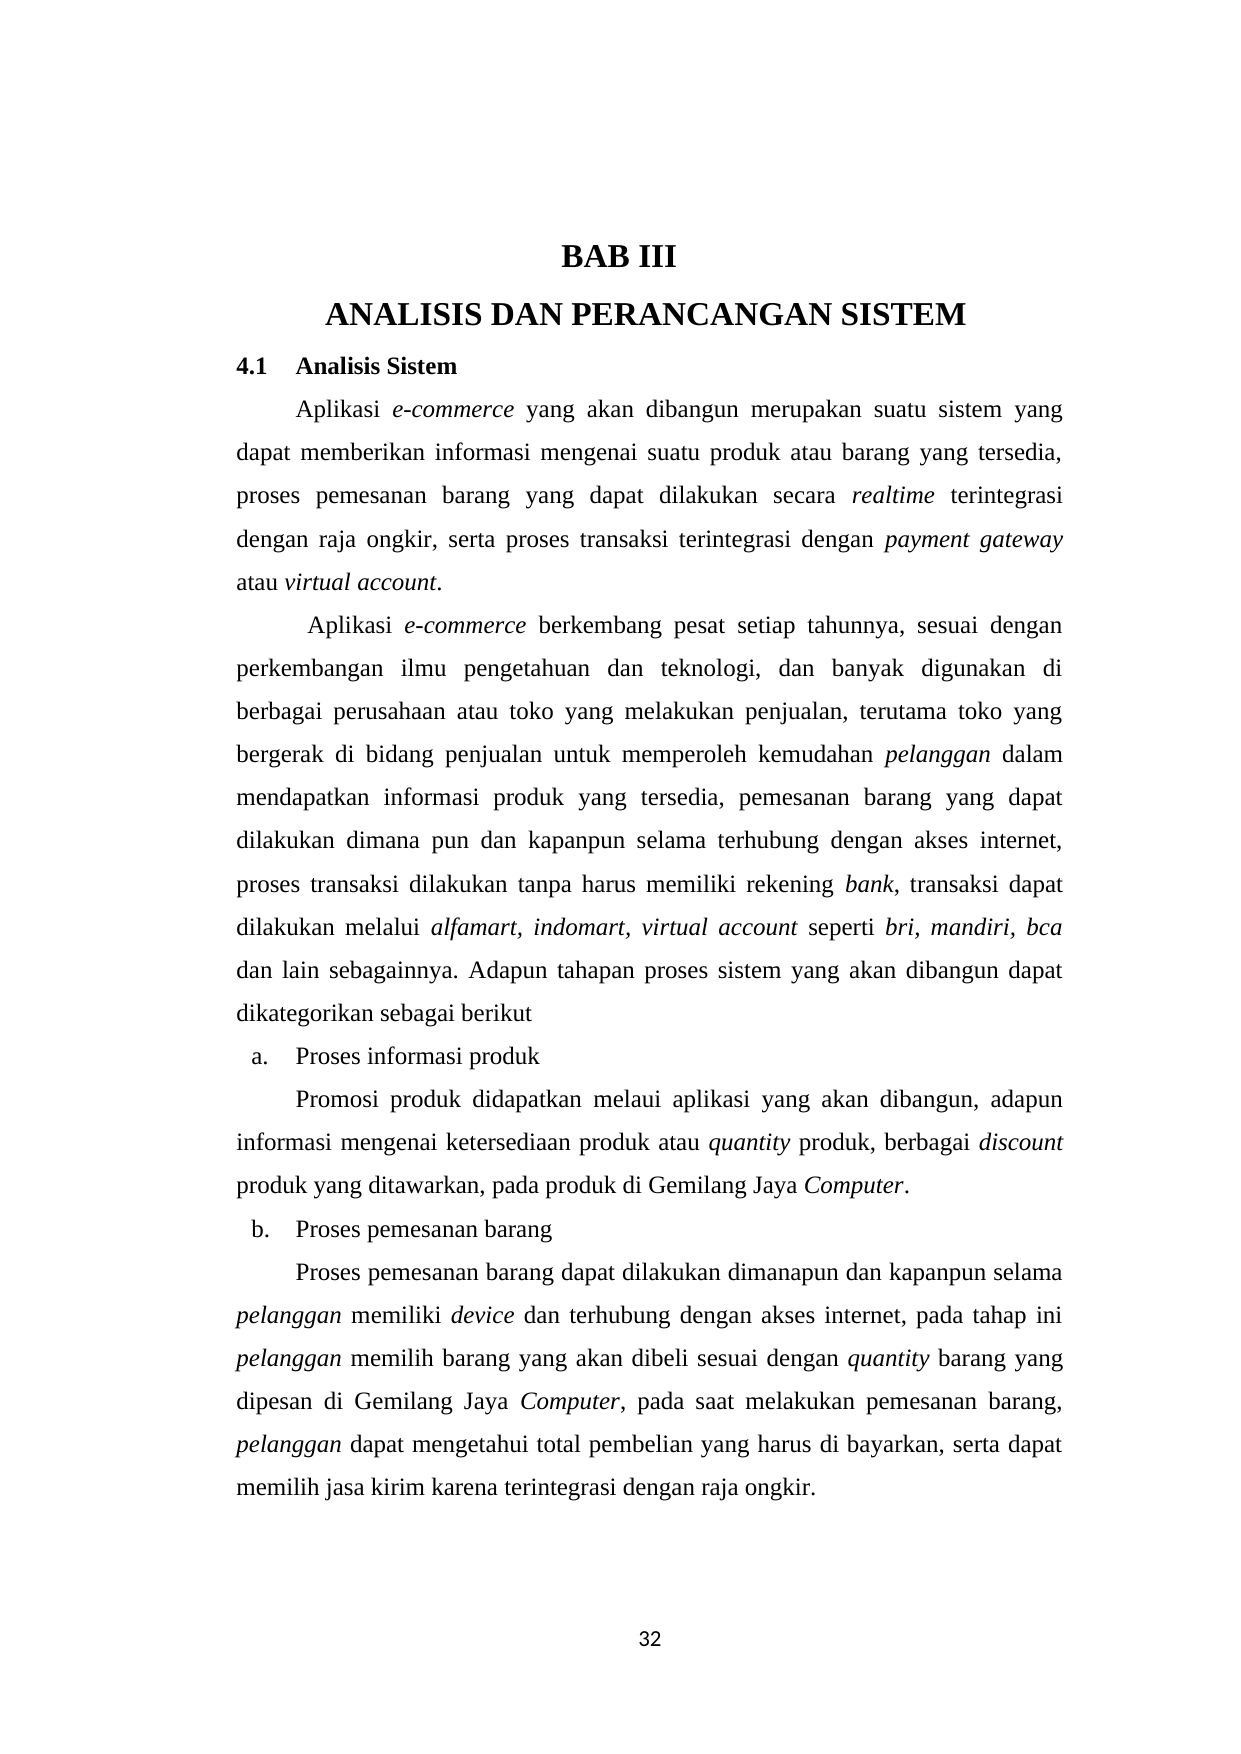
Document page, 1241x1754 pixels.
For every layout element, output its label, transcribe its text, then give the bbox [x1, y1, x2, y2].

text Aplikasi e-commerce berkembang pesat setiap tahunnya, sesuai dengan perkembangan ilmu pengetahuan dan teknologi, dan banyak digunakan di berbagai perusahaan atau toko yang melakukan penjualan, terutama toko yang bergerak di bidang penjualan untuk memperoleh kemudahan pelanggan dalam mendapatkan informasi produk yang tersedia, pemesanan barang yang dapat dilakukan dimana pun dan kapanpun selama terhubung dengan akses internet, proses transaksi dilakukan tanpa harus memiliki rekening bank, transaksi dapat dilakukan melalui alfamart, indomart, virtual account seperti bri, mandiri, bca dan lain sebagainnya. Adapun tahapan proses sistem yang akan dibangun dapat dikategorikan sebagai berikut [236, 610, 1063, 1027]
subtitle Analisis Sistem [236, 351, 1063, 380]
text Promosi produk didapatkan melaui aplikasi yang akan dibangun, adapun informasi mengenai ketersediaan produk atau quantity produk, berbagai discount produk yang ditawarkan, pada produk di Gemilang Jaya Computer. [236, 1084, 1063, 1199]
text Proses pemesanan barang dapat dilakukan dimanapun dan kapanpun selama pelanggan memiliki device dan terhubung dengan akses internet, pada tahap ini pelanggan memilih barang yang akan dibeli sesuai dengan quantity barang yang dipesan di Gemilang Jaya Computer, pada saat melakukan pemesanan barang, pelanggan dapat mengetahui total pembelian yang harus di bayarkan, serta dapat memilih jasa kirim karena terintegrasi dengan raja ongkir. [236, 1257, 1063, 1501]
subtitle BAB III [236, 236, 1063, 274]
list Proses pemesanan barang [251, 1214, 1063, 1242]
subtitle ANALISIS DAN PERANCANGAN SISTEM [236, 294, 1063, 332]
list Proses informasi produk [251, 1041, 1063, 1070]
text Aplikasi e-commerce yang akan dibangun merupakan suatu sistem yang dapat memberikan informasi mengenai suatu produk atau barang yang tersedia, proses pemesanan barang yang dapat dilakukan secara realtime terintegrasi dengan raja ongkir, serta proses transaksi terintegrasi dengan payment gateway atau virtual account. [236, 394, 1063, 596]
